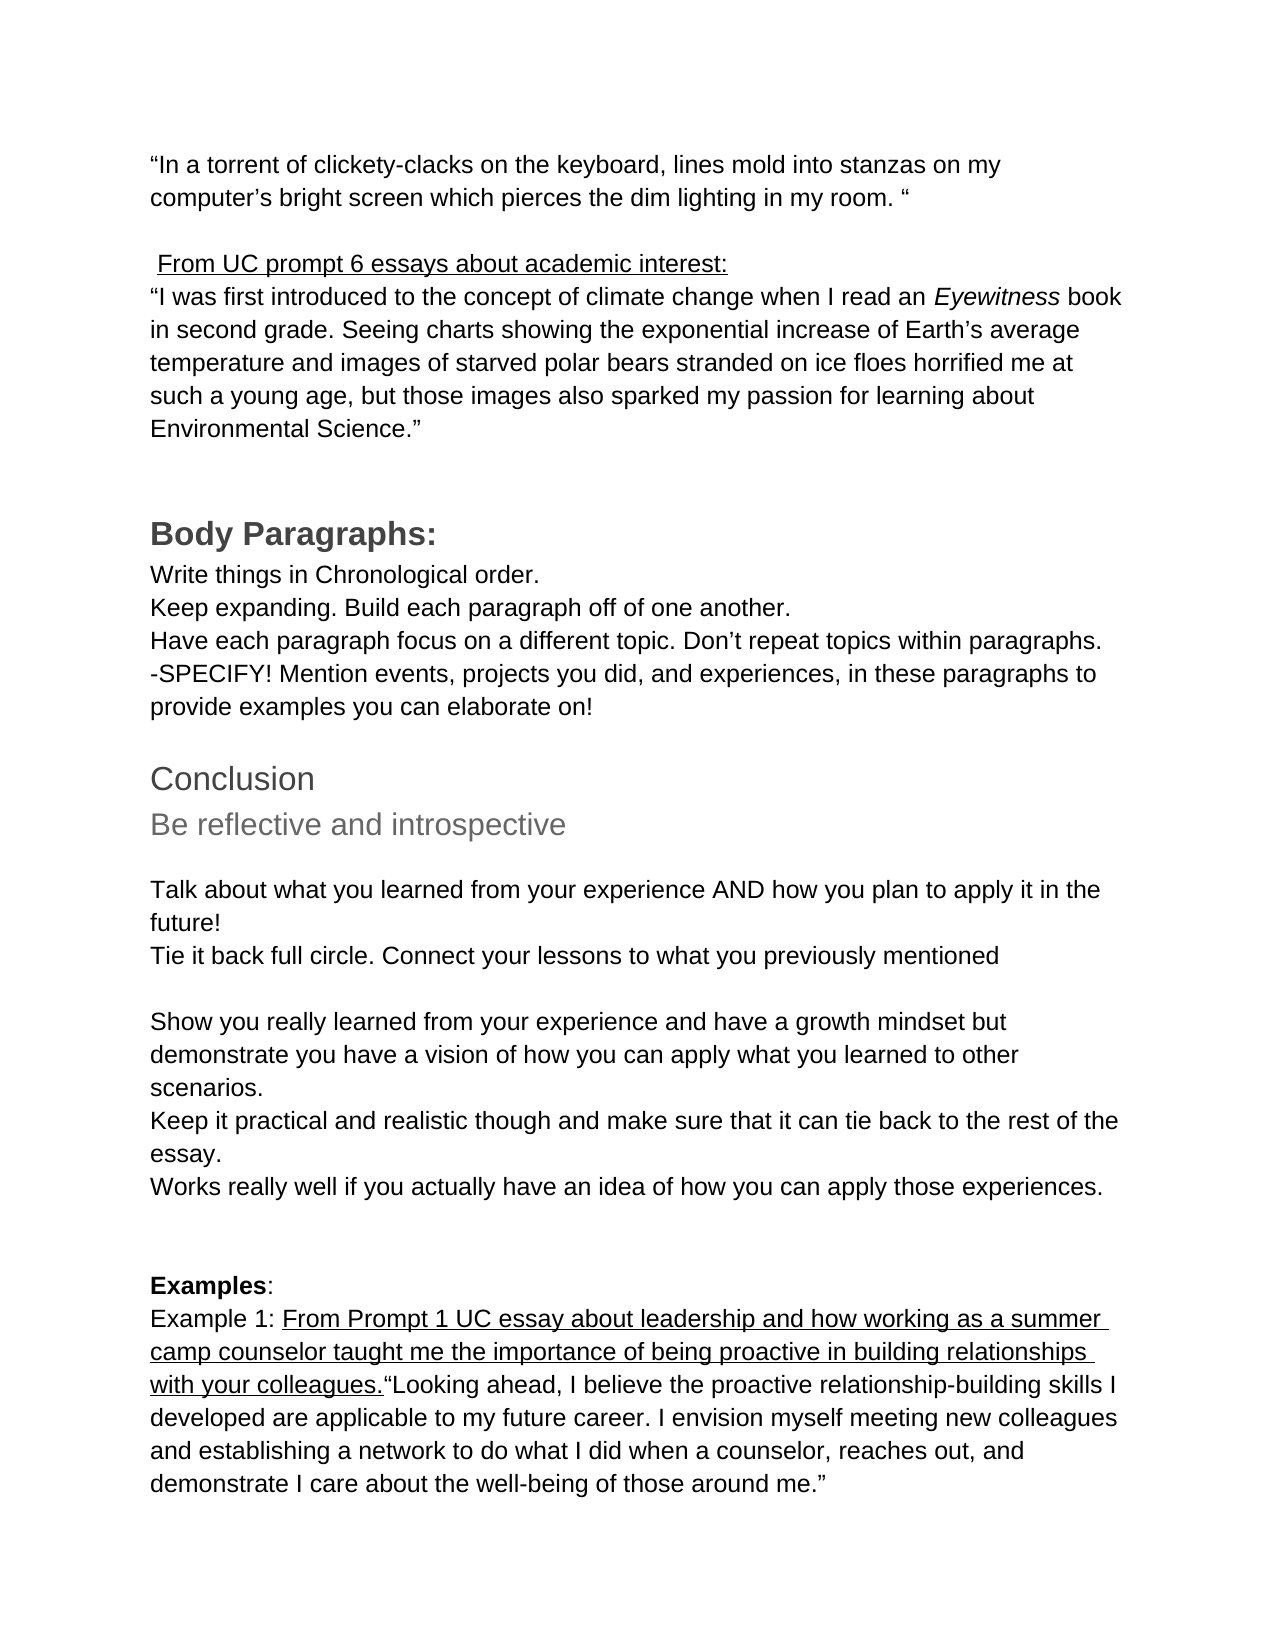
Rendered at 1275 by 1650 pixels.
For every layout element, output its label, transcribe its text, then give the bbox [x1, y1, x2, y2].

text From UC prompt 6 essays about academic interest: [150, 249, 1125, 278]
subtitle Conclusion [150, 759, 1125, 797]
text “In a torrent of clickety-clacks on the keyboard, lines mold into stanzas on my computer’s bright screen which pierces the dim lighting in my room. “ [150, 150, 1125, 245]
text Works really well if you actually have an idea of how you can apply those experiences. [150, 1172, 1125, 1201]
text -SPECIFY! Mention events, projects you did, and experiences, in these paragraphs to provide examples you can elaborate on! [150, 659, 1125, 721]
subtitle Be reflective and introspective [150, 806, 1125, 841]
text Have each paragraph focus on a different topic. Don’t repeat topics within paragraphs. [150, 626, 1125, 655]
text Examples: [150, 1271, 1125, 1300]
text Talk about what you learned from your experience AND how you plan to apply it in the future! Tie it back full circle. Connect your lessons to what you previously mentioned [150, 875, 1125, 969]
text Keep it practical and realistic though and make sure that it can tie back to the rest of the essay. [150, 1106, 1125, 1168]
text “I was first introduced to the concept of climate change when I read an Eyewitness book in second grade. Seeing charts showing the exponential increase of Earth’s average temperature and images of starved polar bears stranded on ice floes horrified me at such a young age, but those images also sparked my passion for learning about Environmental Science.” [150, 282, 1125, 443]
subtitle Body Paragraphs: [150, 513, 1125, 552]
text Show you really learned from your experience and have a growth mindset but demonstrate you have a vision of how you can apply what you learned to other scenarios. [150, 1007, 1125, 1102]
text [150, 1304, 1125, 1498]
text Write things in Chronological order. [150, 560, 1125, 589]
text Keep expanding. Build each paragraph off of one another. [150, 593, 1125, 622]
